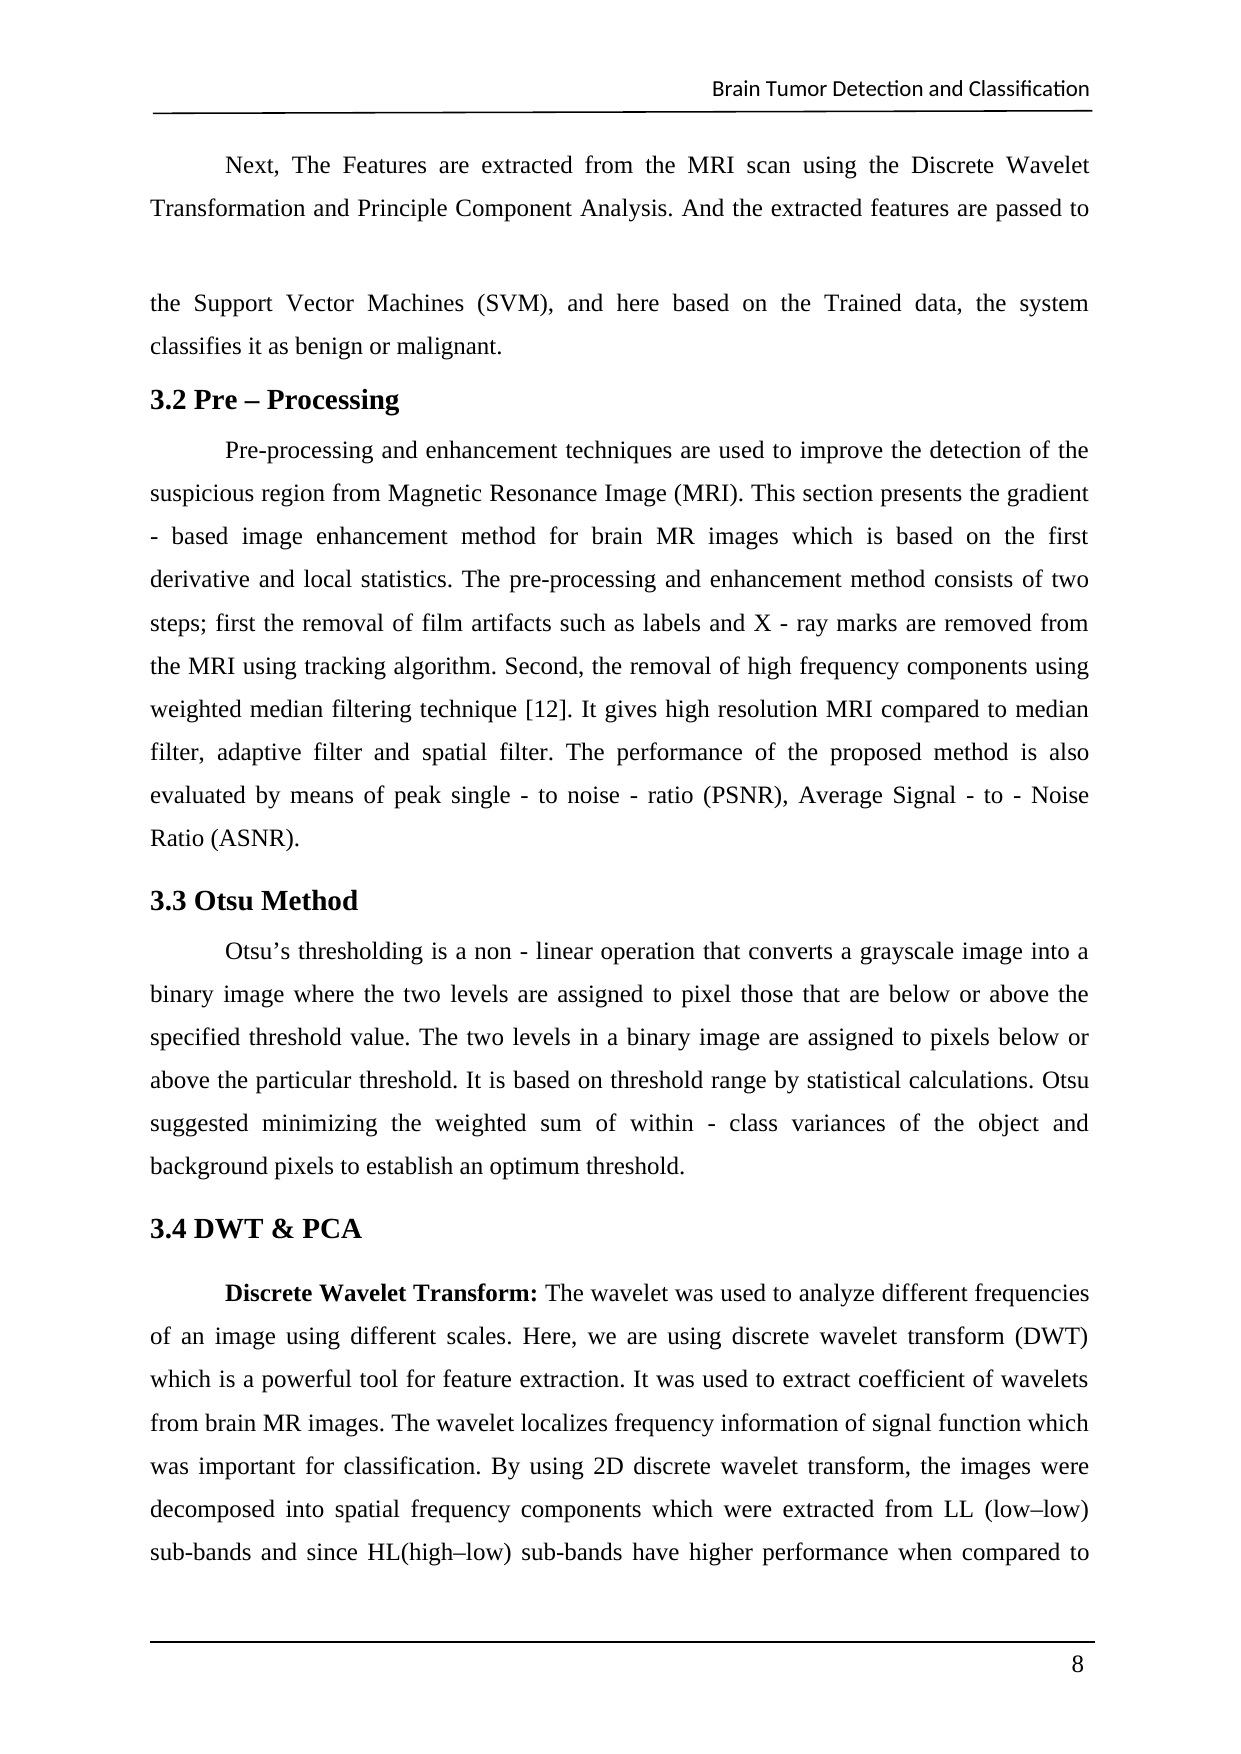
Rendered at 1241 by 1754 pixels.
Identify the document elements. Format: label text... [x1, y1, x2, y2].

text 3.3 Otsu Method [150, 883, 1090, 917]
text Next, The Features are extracted from the MRI scan using the Discrete Wavelet Transformation and Principle Component Analysis. And the extracted features are passed to [150, 150, 1090, 265]
text 3.2 Pre – Processing [150, 382, 1090, 416]
text Otsu’s thresholding is a non - linear operation that converts a grayscale image into a binary image where the two levels are assigned to pixel those that are below or above the specified threshold value. The two levels in a binary image are assigned to pixels below or above the particular threshold. It is based on threshold range by statistical calculations. Otsu suggested minimizing the weighted sum of within - class variances of the object and background pixels to establish an optimum threshold. [150, 936, 1090, 1180]
text 3.4 DWT & PCA [150, 1211, 1090, 1245]
text the Support Vector Machines (SVM), and here based on the Trained data, the system classifies it as benign or malignant. [150, 288, 1090, 359]
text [150, 1278, 1090, 1566]
text Pre-processing and enhancement techniques are used to improve the detection of the suspicious region from Magnetic Resonance Image (MRI). This section presents the gradient - based image enhancement method for brain MR images which is based on the first derivative and local statistics. The pre-processing and enhancement method consists of two steps; first the removal of film artifacts such as labels and X - ray marks are removed from the MRI using tracking algorithm. Second, the removal of high frequency components using weighted median filtering technique [12]. It gives high resolution MRI compared to median filter, adaptive filter and spatial filter. The performance of the proposed method is also evaluated by means of peak single - to noise - ratio (PSNR), Average Signal - to - Noise Ratio (ASNR). [150, 435, 1090, 852]
